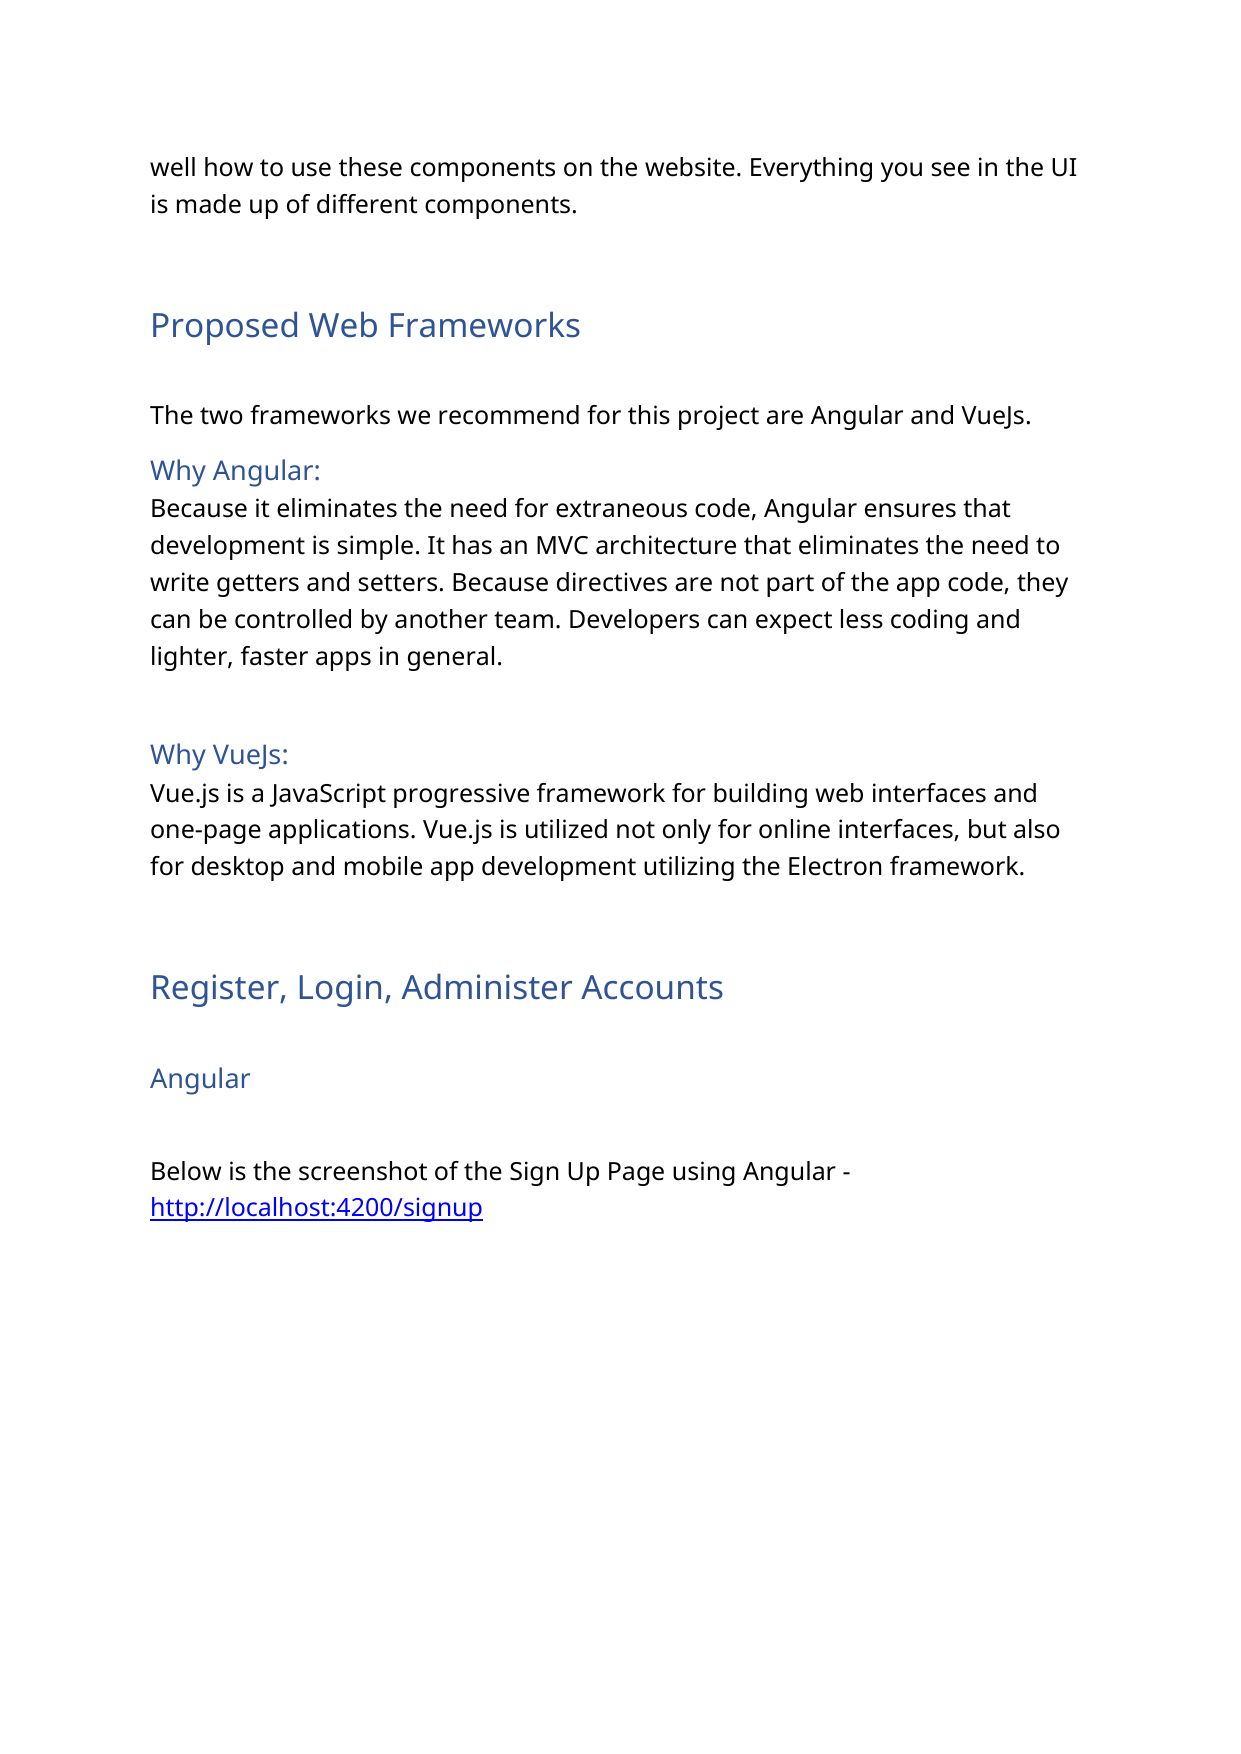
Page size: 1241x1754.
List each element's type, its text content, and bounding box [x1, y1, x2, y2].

text The two frameworks we recommend for this project are Angular and VueJs. [150, 398, 1090, 432]
text Because it eliminates the need for extraneous code, Angular ensures that development is simple. It has an MVC architecture that eliminates the need to write getters and setters. Because directives are not part of the app code, they can be controlled by another team. Developers can expect less coding and lighter, faster apps in general. [150, 491, 1090, 672]
subtitle Angular [150, 1060, 1090, 1097]
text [150, 150, 1090, 221]
subtitle Why Angular: [150, 451, 1090, 488]
subtitle Register, Login, Administer Accounts [150, 964, 1090, 1009]
subtitle Proposed Web Frameworks [150, 302, 1090, 347]
subtitle Why VueJs: [150, 736, 1090, 772]
text Vue.js is a JavaScript progressive framework for building web interfaces and one-page applications. Vue.js is utilized not only for online interfaces, but also for desktop and mobile app development utilizing the Electron framework. [150, 775, 1090, 883]
text Below is the screenshot of the Sign Up Page using Angular - http://localhost:4200/signup [150, 1153, 1090, 1224]
